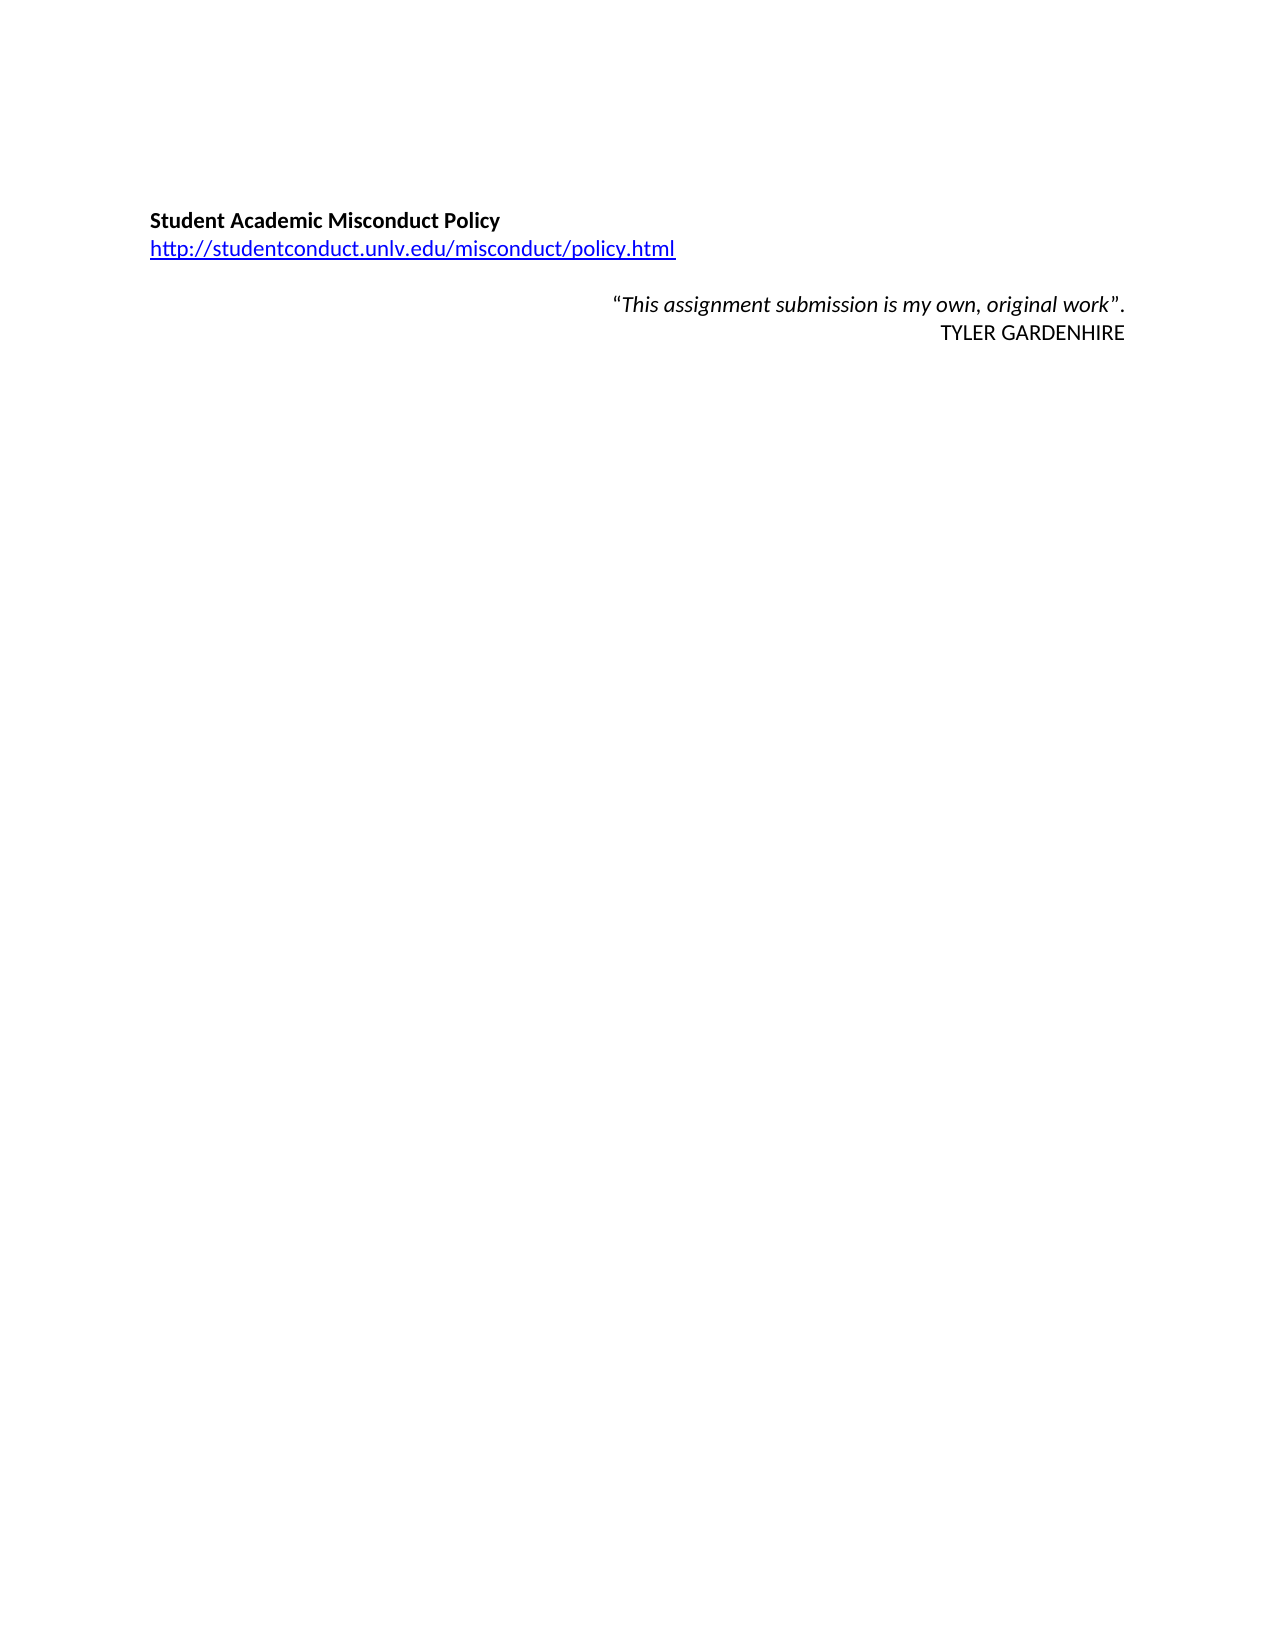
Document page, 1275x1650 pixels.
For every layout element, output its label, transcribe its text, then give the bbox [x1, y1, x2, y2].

text Student Academic Misconduct Policy [150, 206, 1125, 234]
text TYLER GARDENHIRE [150, 318, 1125, 346]
text “This assignment submission is my own, original work”. [150, 290, 1125, 318]
text http://studentconduct.unlv.edu/misconduct/policy.html [150, 234, 1125, 262]
